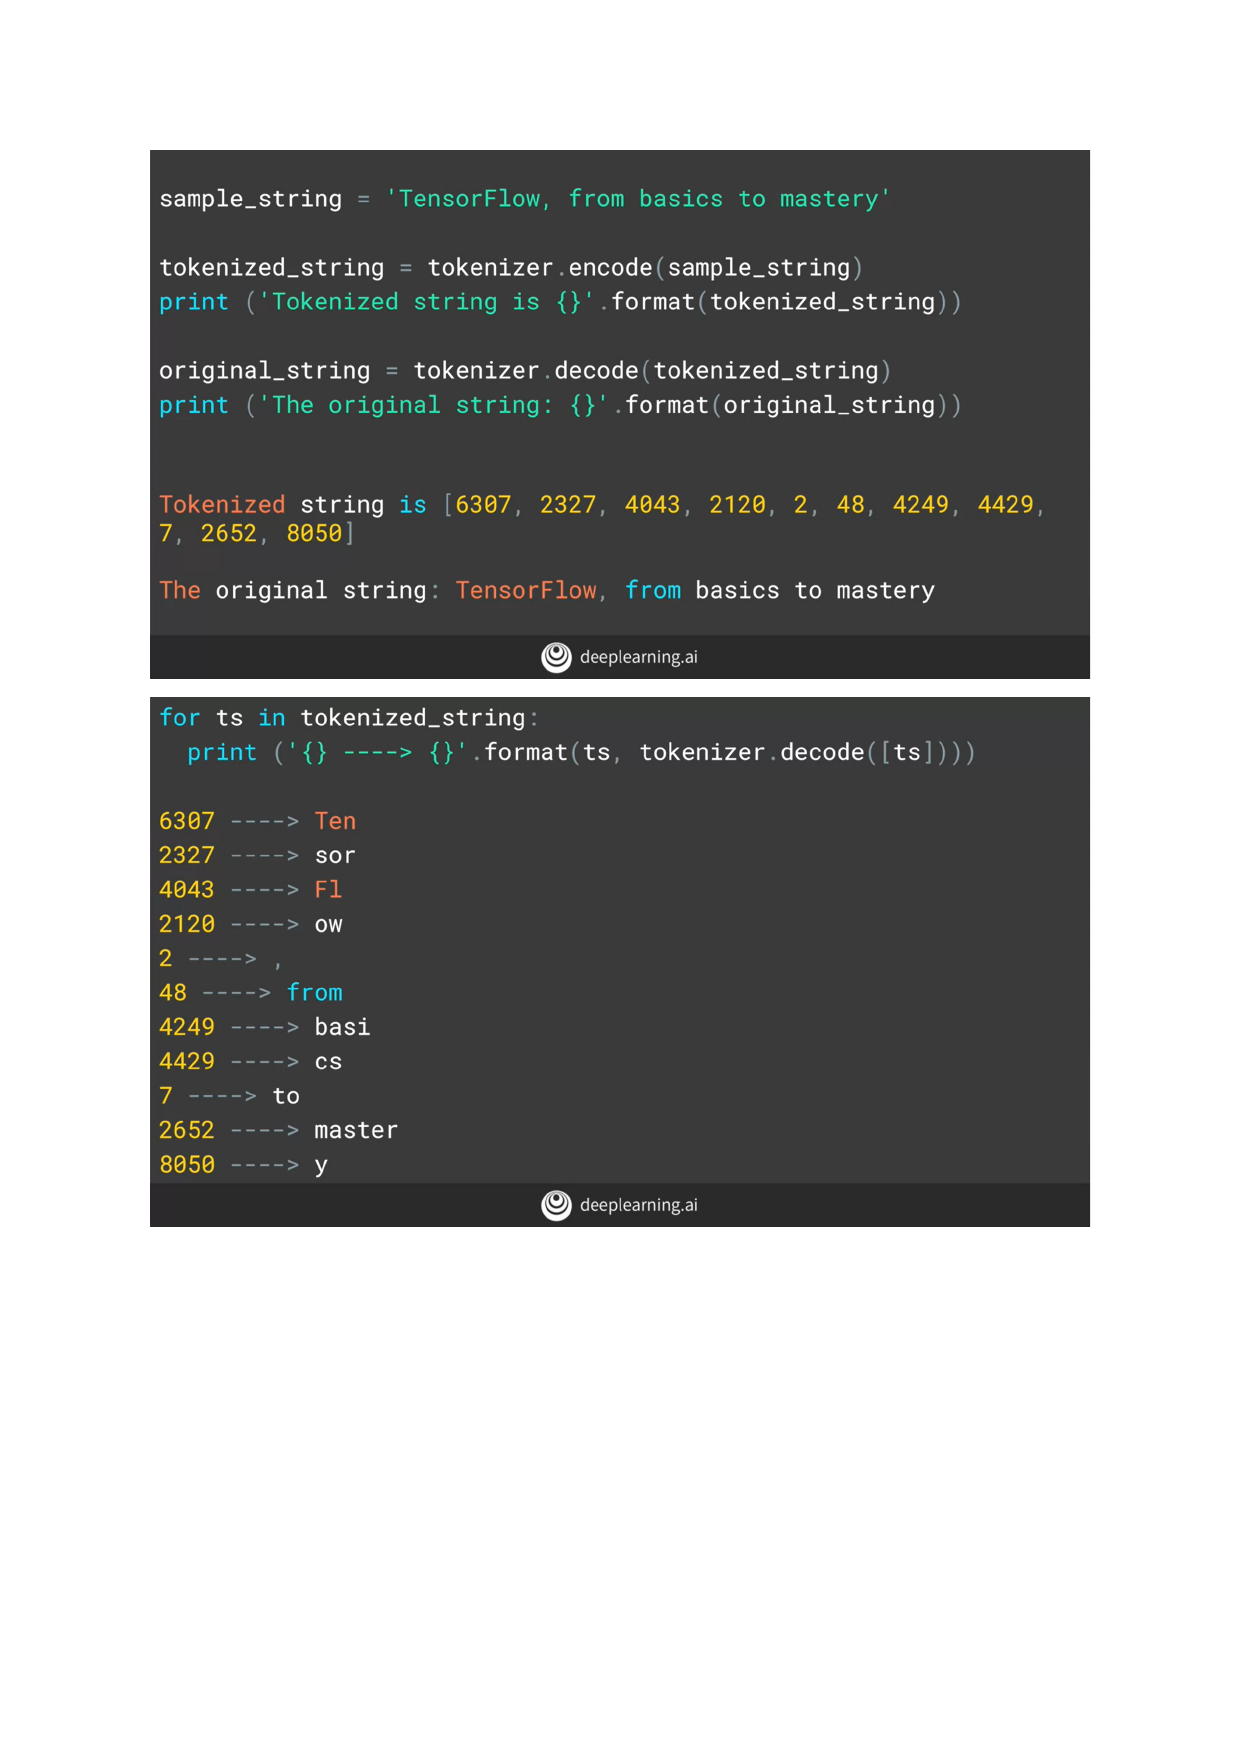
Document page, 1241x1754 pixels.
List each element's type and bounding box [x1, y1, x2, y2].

picture [150, 150, 1091, 679]
picture [150, 697, 1091, 1227]
